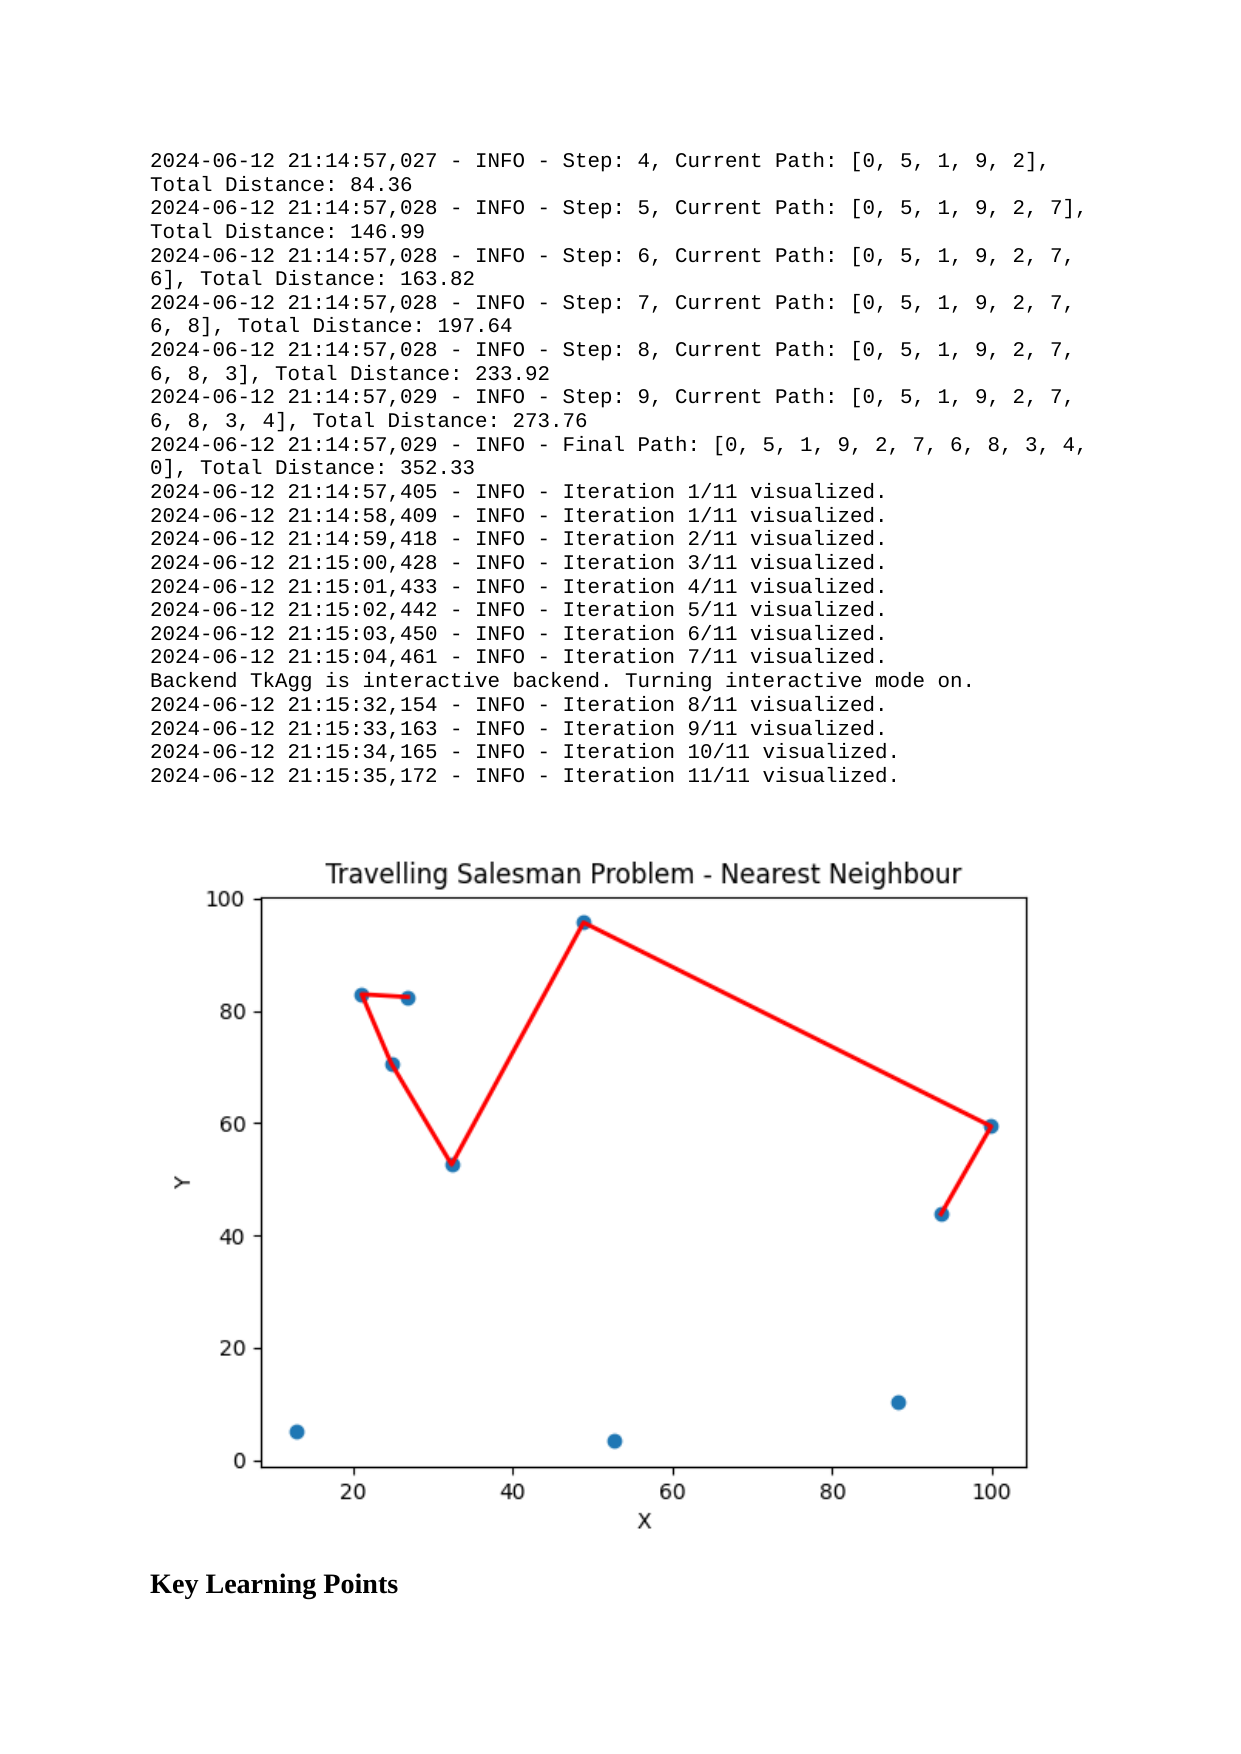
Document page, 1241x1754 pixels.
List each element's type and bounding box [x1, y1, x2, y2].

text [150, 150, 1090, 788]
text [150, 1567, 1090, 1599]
picture [150, 812, 1091, 1538]
